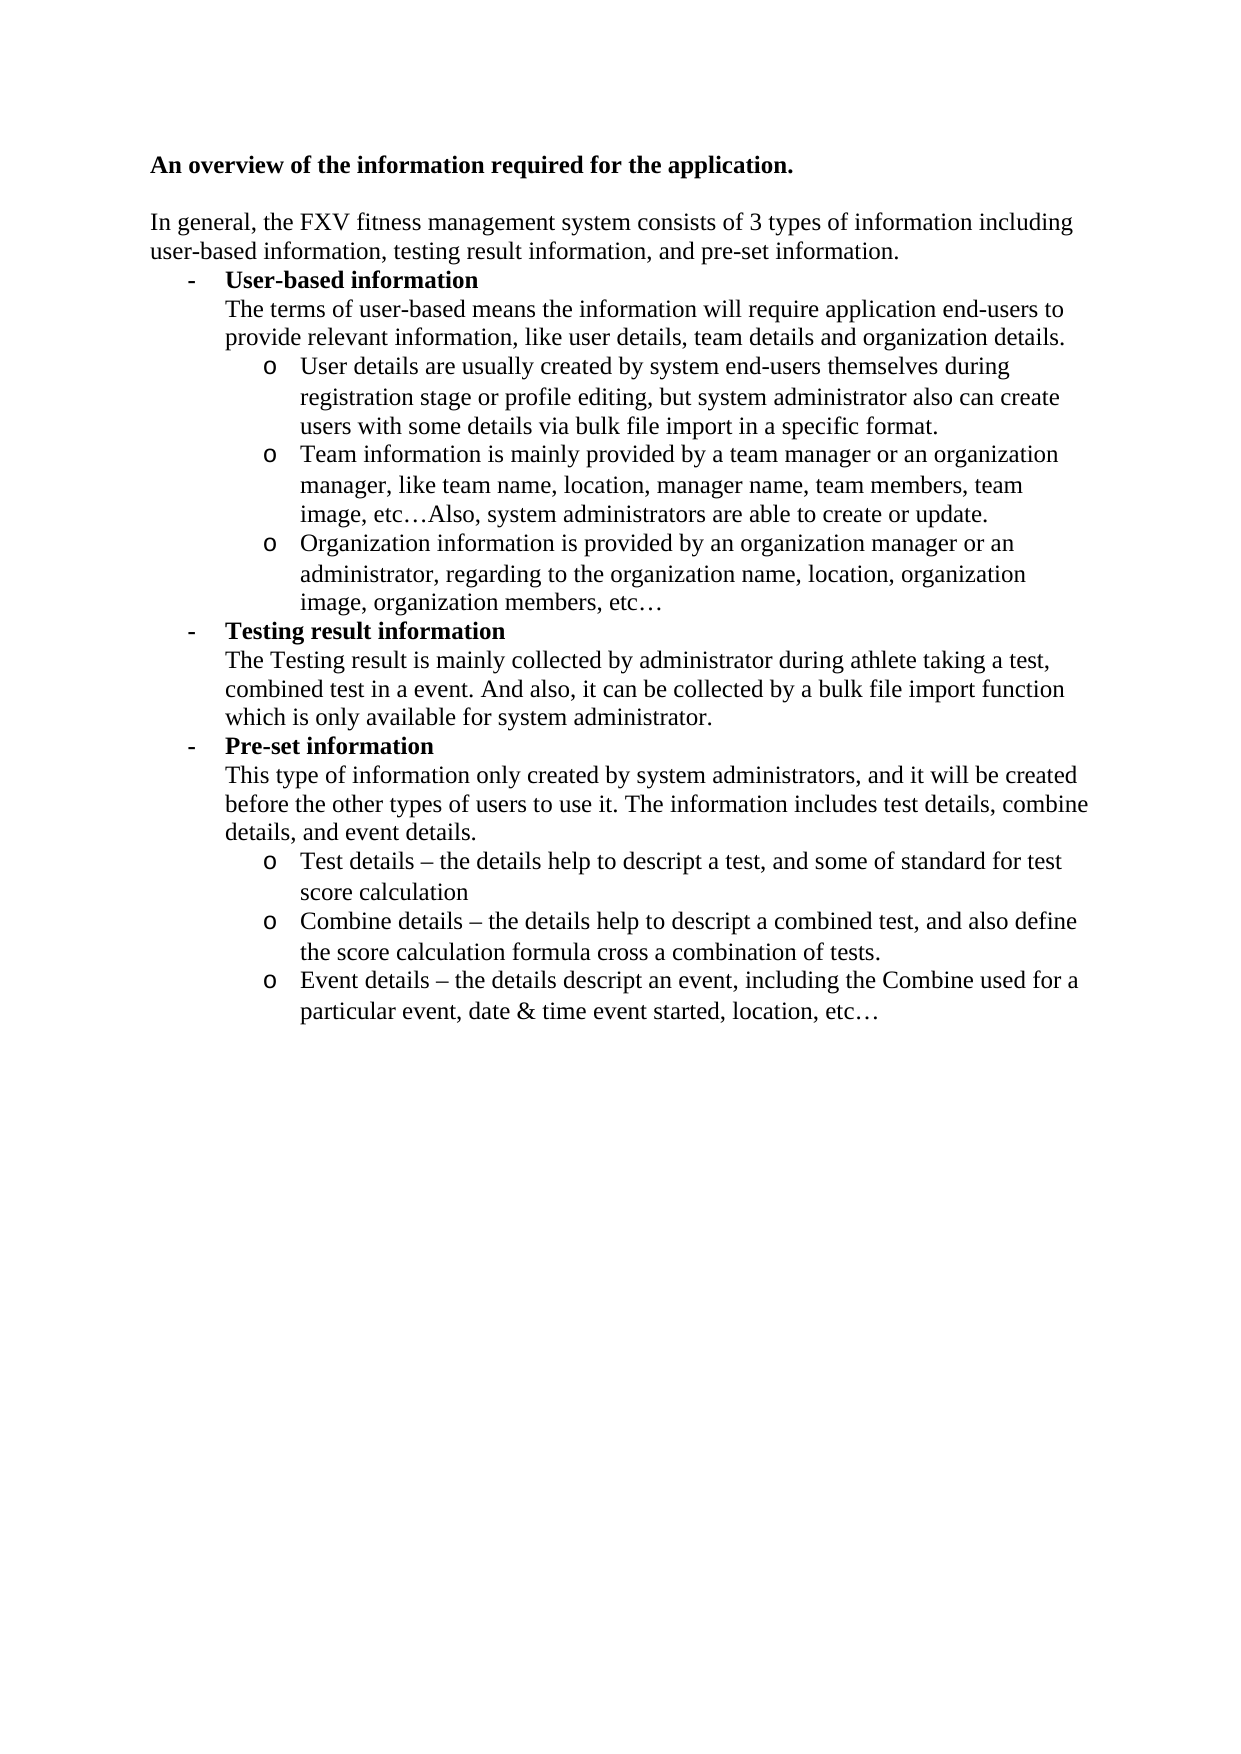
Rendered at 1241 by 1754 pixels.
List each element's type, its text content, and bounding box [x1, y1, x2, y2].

list The terms of user-based means the information will require application end-users to provide relevant information, like user details, team details and organization details. [225, 294, 1090, 351]
list Testing result information [187, 616, 1090, 645]
list Event details – the details descript an event, including the Combine used for a particular event, date & time event started, location, etc… [262, 965, 1090, 1025]
list Organization information is provided by an organization manager or an administrator, regarding to the organization name, location, organization image, organization members, etc… [262, 528, 1090, 616]
list User-based information [187, 265, 1090, 294]
text An overview of the information required for the application. [150, 150, 1090, 179]
list The Testing result is mainly collected by administrator during athlete taking a test, combined test in a event. And also, it can be collected by a bulk file import function which is only available for system administrator. [225, 645, 1090, 731]
text In general, the FXV fitness management system consists of 3 types of information including user-based information, testing result information, and pre-set information. [150, 207, 1090, 265]
list Test details – the details help to descript a test, and some of standard for test score calculation [262, 846, 1090, 906]
list Combine details – the details help to descript a combined test, and also define the score calculation formula cross a combination of tests. [262, 906, 1090, 965]
list Pre-set information [187, 731, 1090, 760]
list Team information is mainly provided by a team manager or an organization manager, like team name, location, manager name, team members, team image, etc…Also, system administrators are able to create or update. [262, 439, 1090, 528]
list User details are usually created by system end-users themselves during registration stage or profile editing, but system administrator also can create users with some details via bulk file import in a specific format. [262, 351, 1090, 439]
list This type of information only created by system administrators, and it will be created before the other types of users to use it. The information includes test details, combine details, and event details. [225, 760, 1090, 846]
